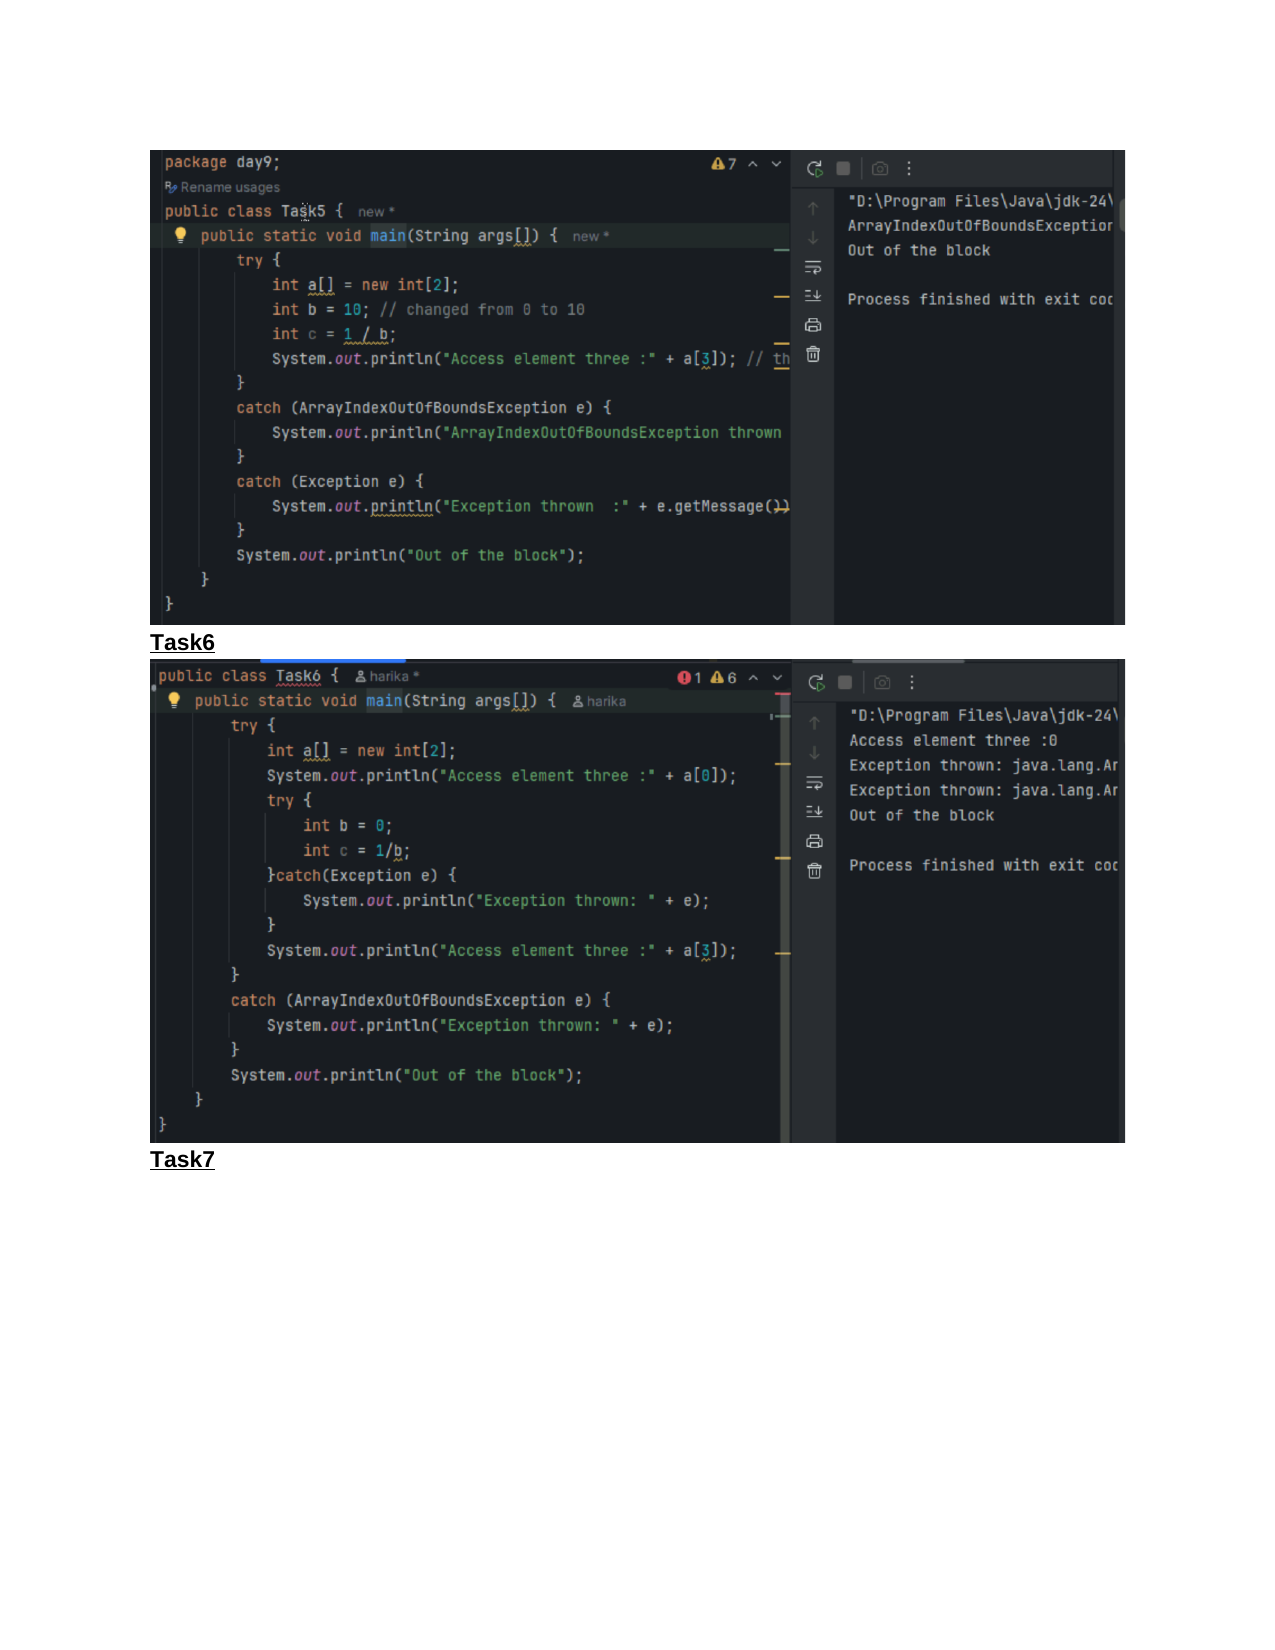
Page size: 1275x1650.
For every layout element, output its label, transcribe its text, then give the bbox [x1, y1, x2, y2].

picture [150, 150, 1125, 625]
picture [150, 659, 1125, 1143]
text Task6 [150, 629, 1125, 655]
text Task7 [150, 1146, 1125, 1173]
